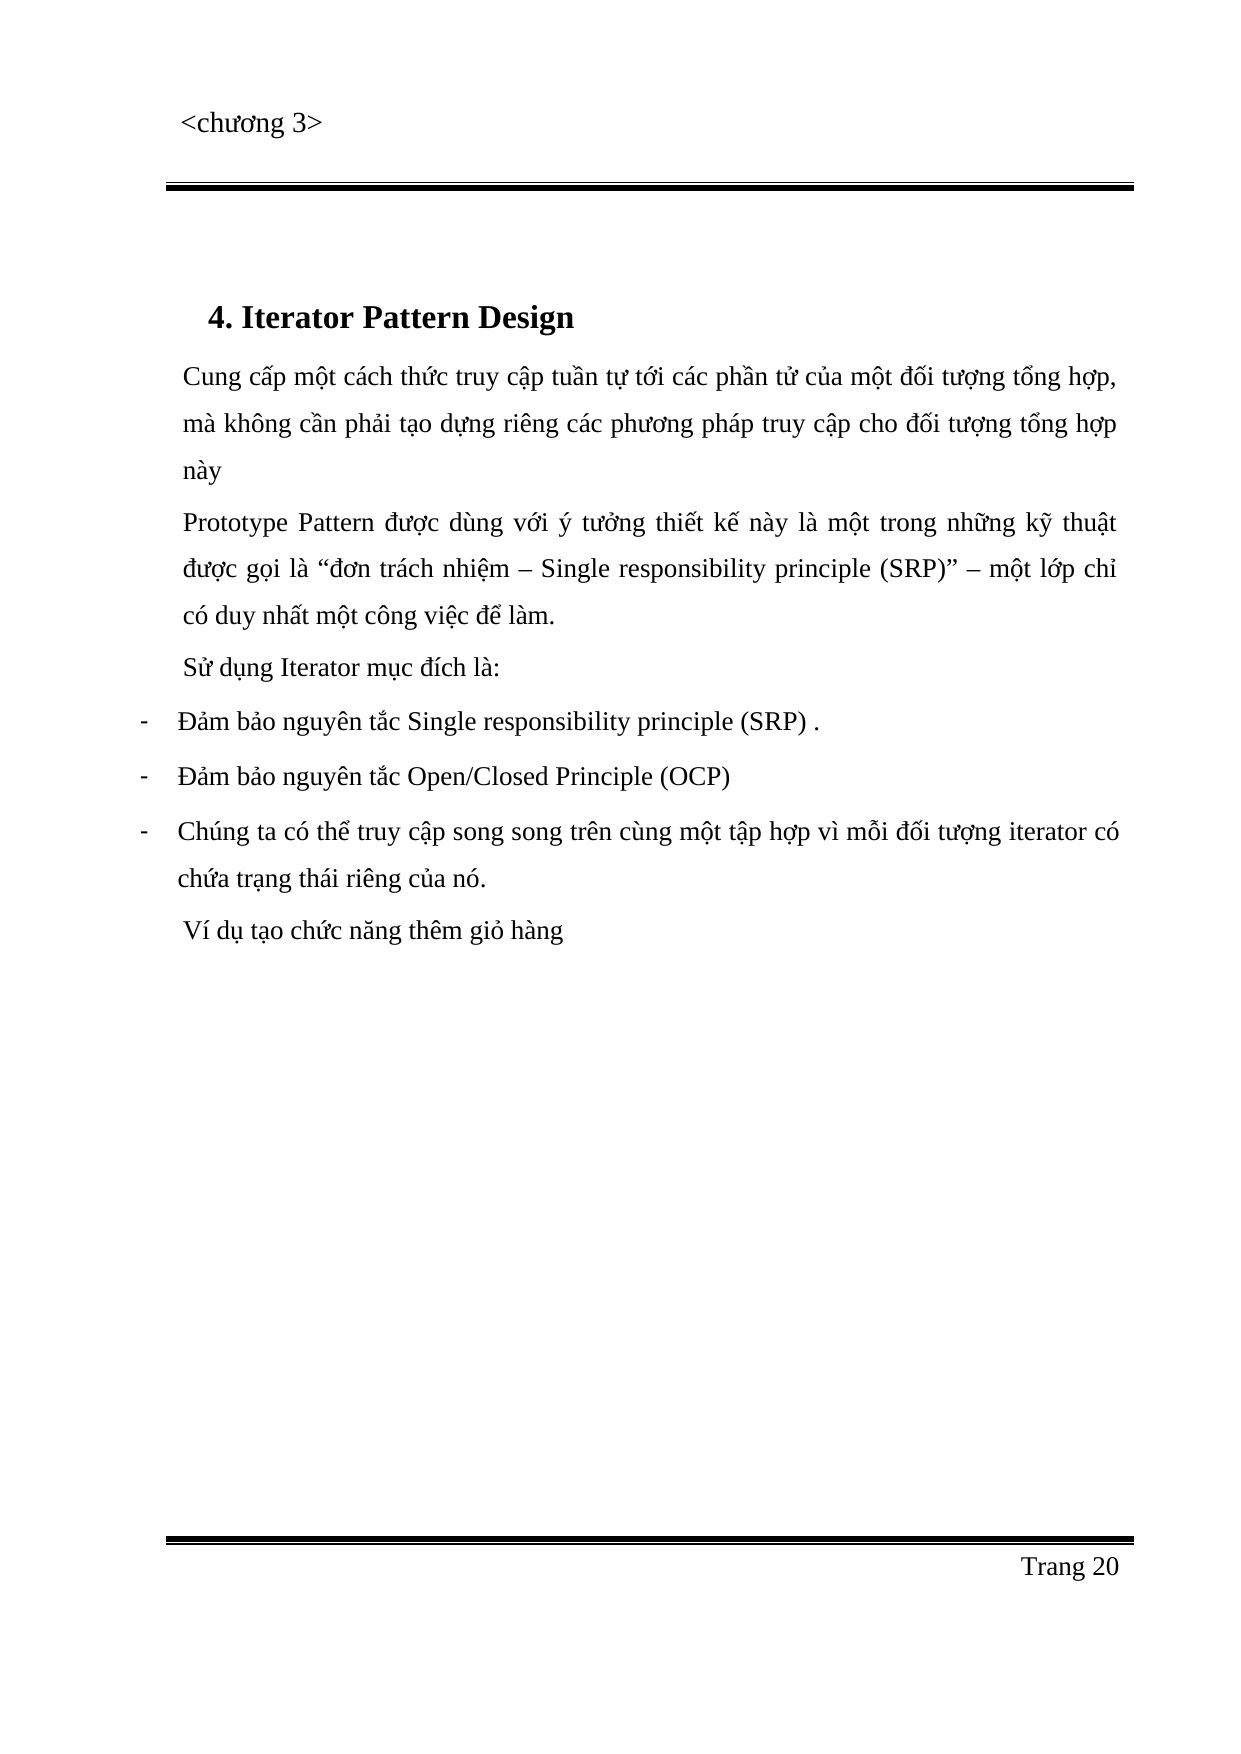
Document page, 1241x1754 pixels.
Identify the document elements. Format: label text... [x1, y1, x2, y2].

text Đảm bảo nguyên tắc Open/Closed Principle (OCP) [140, 759, 1122, 792]
text Prototype Pattern được dùng với ý tưởng thiết kế này là một trong những kỹ thuật được gọi là “đơn trách nhiệm – Single responsibility principle (SRP)” – một lớp chỉ có duy nhất một công việc để làm. [183, 506, 1119, 630]
text Đảm bảo nguyên tắc Single responsibility principle (SRP) . [140, 704, 1122, 737]
text Cung cấp một cách thức truy cập tuần tự tới các phần tử của một đối tượng tổng hợp, mà không cần phải tạo dựng riêng các phương pháp truy cập cho đối tượng tổng hợp này [183, 360, 1119, 485]
text Ví dụ tạo chức năng thêm giỏ hàng [183, 914, 1119, 946]
list Iterator Pattern Design [208, 297, 1092, 336]
text Chúng ta có thể truy cập song song trên cùng một tập hợp vì mỗi đối tượng iterator có chứa trạng thái riêng của nó. [140, 814, 1122, 893]
text Sử dụng Iterator mục đích là: [183, 651, 1119, 683]
